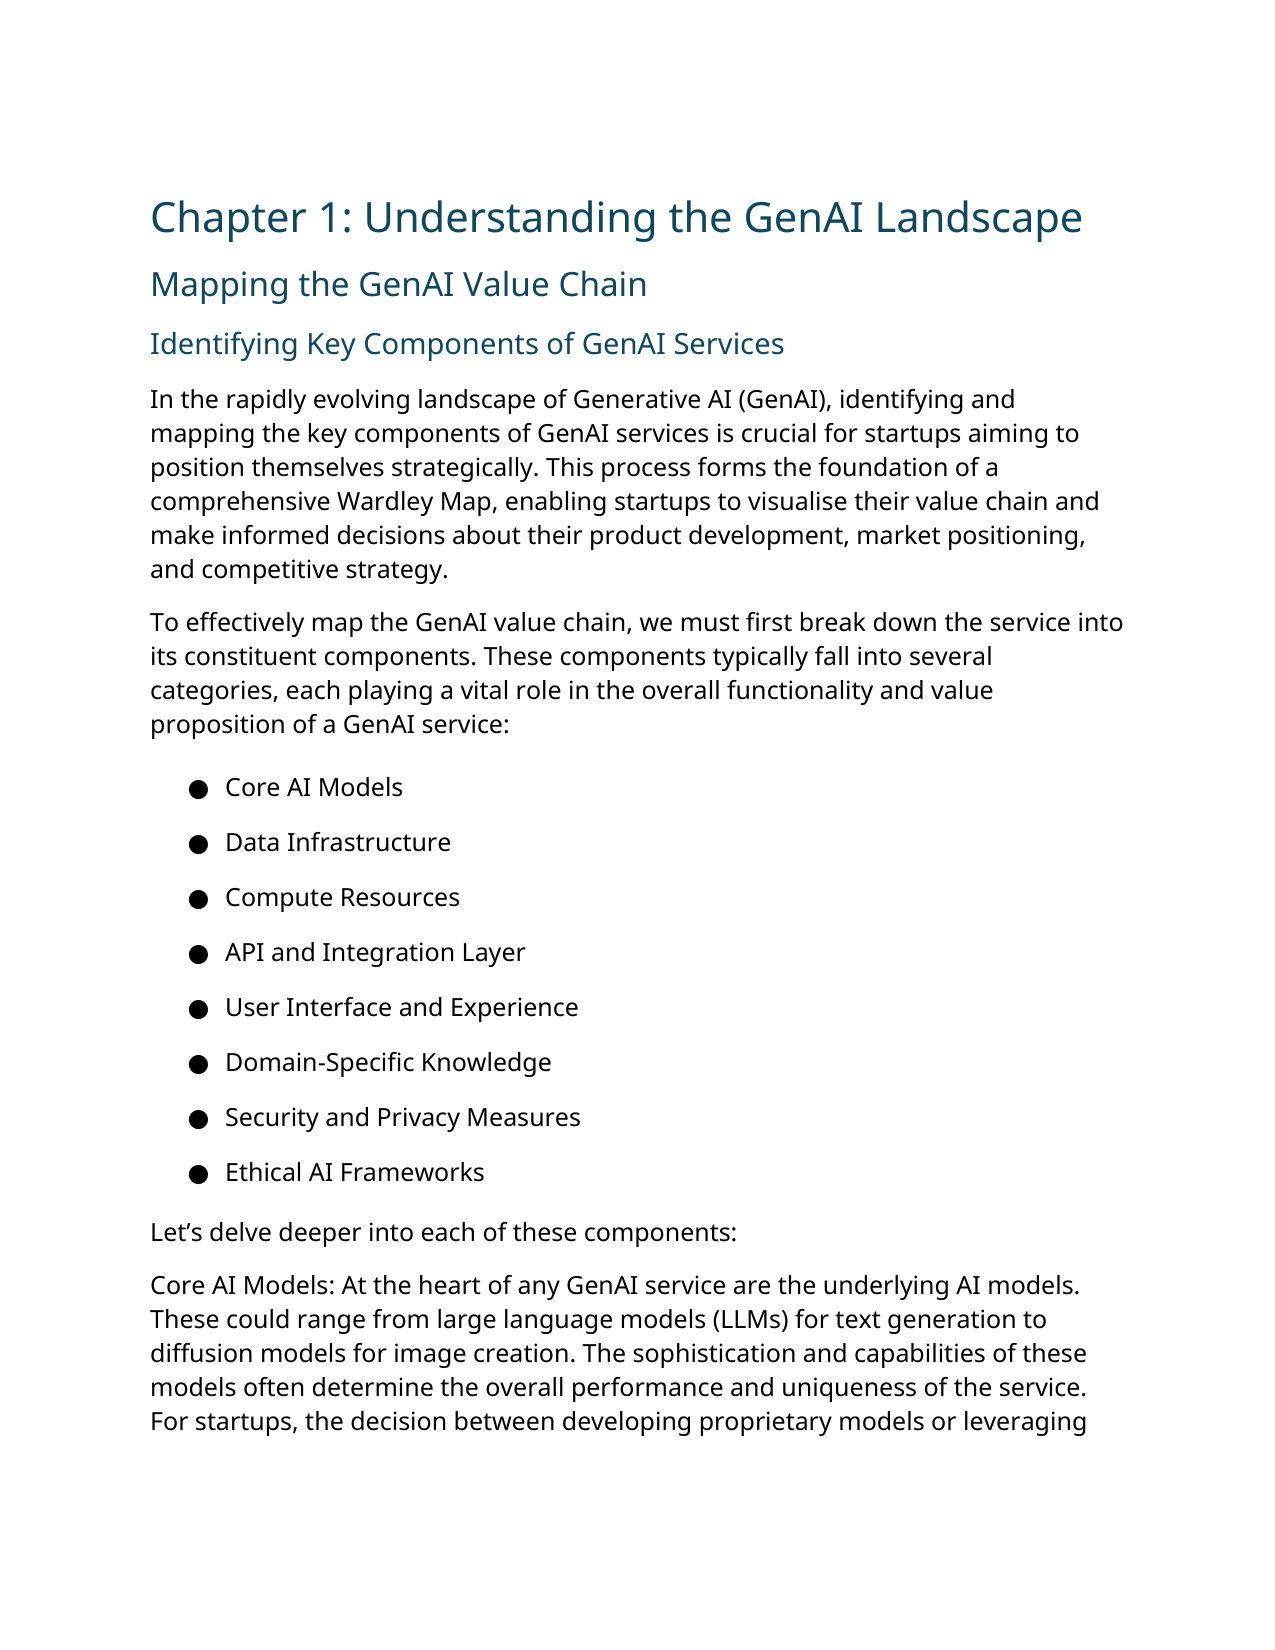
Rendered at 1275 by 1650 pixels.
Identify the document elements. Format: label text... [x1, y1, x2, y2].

list Core AI Models [187, 759, 1125, 811]
list User Interface and Experience [187, 979, 1125, 1031]
text Let’s delve deeper into each of these components: [150, 1214, 1125, 1249]
list Domain-Specific Knowledge [187, 1034, 1125, 1086]
list Ethical AI Frameworks [187, 1144, 1125, 1196]
list Security and Privacy Measures [187, 1089, 1125, 1141]
subtitle Chapter 1: Understanding the GenAI Landscape [150, 187, 1125, 244]
subtitle Mapping the GenAI Value Chain [150, 261, 1125, 306]
subtitle Identifying Key Components of GenAI Services [150, 323, 1125, 363]
text In the rapidly evolving landscape of Generative AI (GenAI), identifying and mapping the key components of GenAI services is crucial for startups aiming to position themselves strategically. This process forms the foundation of a comprehensive Wardley Map, enabling startups to visualise their value chain and make informed decisions about their product development, market positioning, and competitive strategy. [150, 381, 1125, 586]
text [150, 1267, 1125, 1438]
list API and Integration Layer [187, 924, 1125, 976]
text To effectively map the GenAI value chain, we must first break down the service into its constituent components. These components typically fall into several categories, each playing a vital role in the overall functionality and value proposition of a GenAI service: [150, 604, 1125, 741]
list Data Infrastructure [187, 814, 1125, 866]
list Compute Resources [187, 869, 1125, 921]
